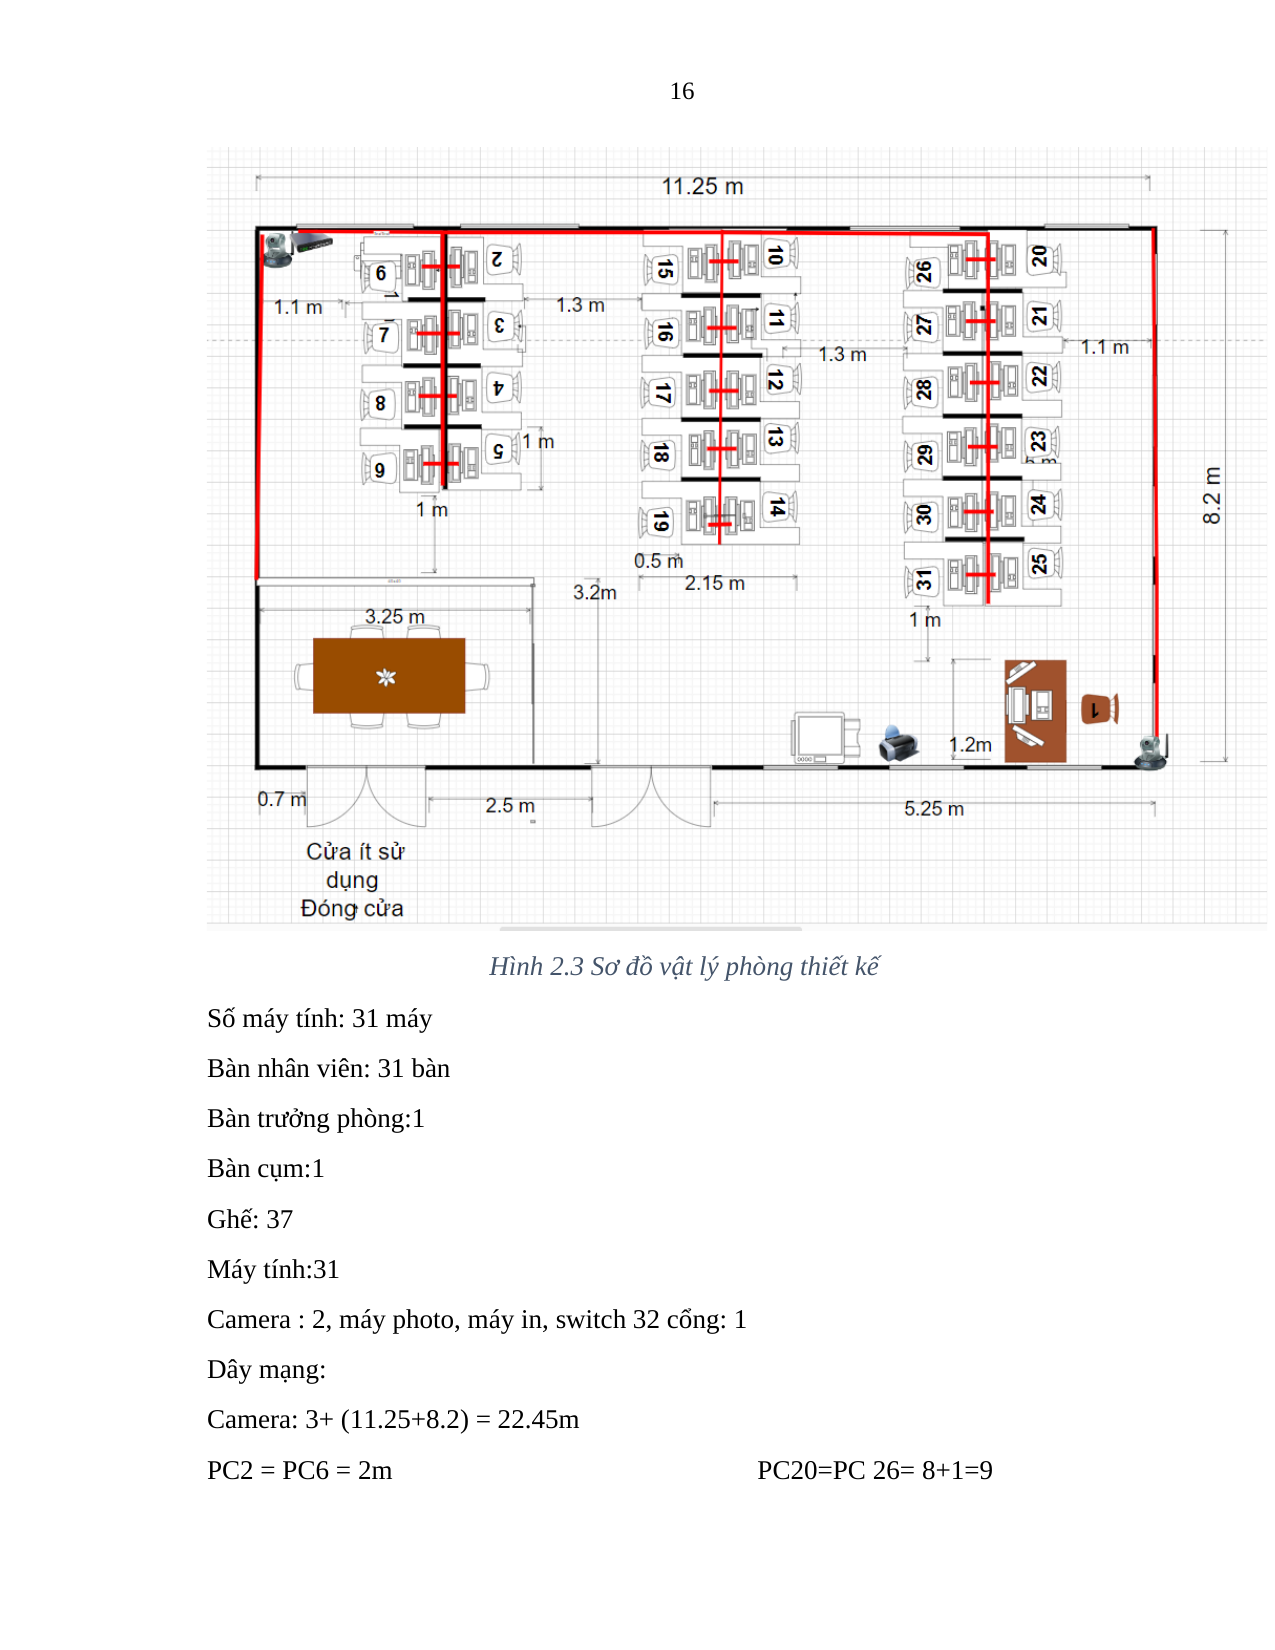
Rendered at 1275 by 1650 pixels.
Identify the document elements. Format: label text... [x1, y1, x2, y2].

text Camera: 3+ (11.25+8.2) = 22.45m [207, 1404, 1157, 1435]
text Số máy tính: 31 máy [207, 1002, 1157, 1033]
text Camera : 2, máy photo, máy in, switch 32 cổng: 1 [207, 1303, 1157, 1334]
text Máy tính:31 [207, 1253, 1157, 1284]
text Hình 2.3 Sơ đồ vật lý phòng thiết kế [207, 950, 1157, 981]
text Dây mạng: [207, 1353, 1157, 1384]
text Bàn nhân viên: 31 bàn [207, 1052, 1157, 1083]
text Ghế: 37 [207, 1203, 1157, 1234]
text Bàn trưởng phòng:1 [207, 1102, 1157, 1133]
text Bàn cụm:1 [207, 1153, 1157, 1184]
picture [206, 147, 1268, 931]
text PC2 = PC6 = 2m PC20=PC 26= 8+1=9 [207, 1454, 1157, 1485]
